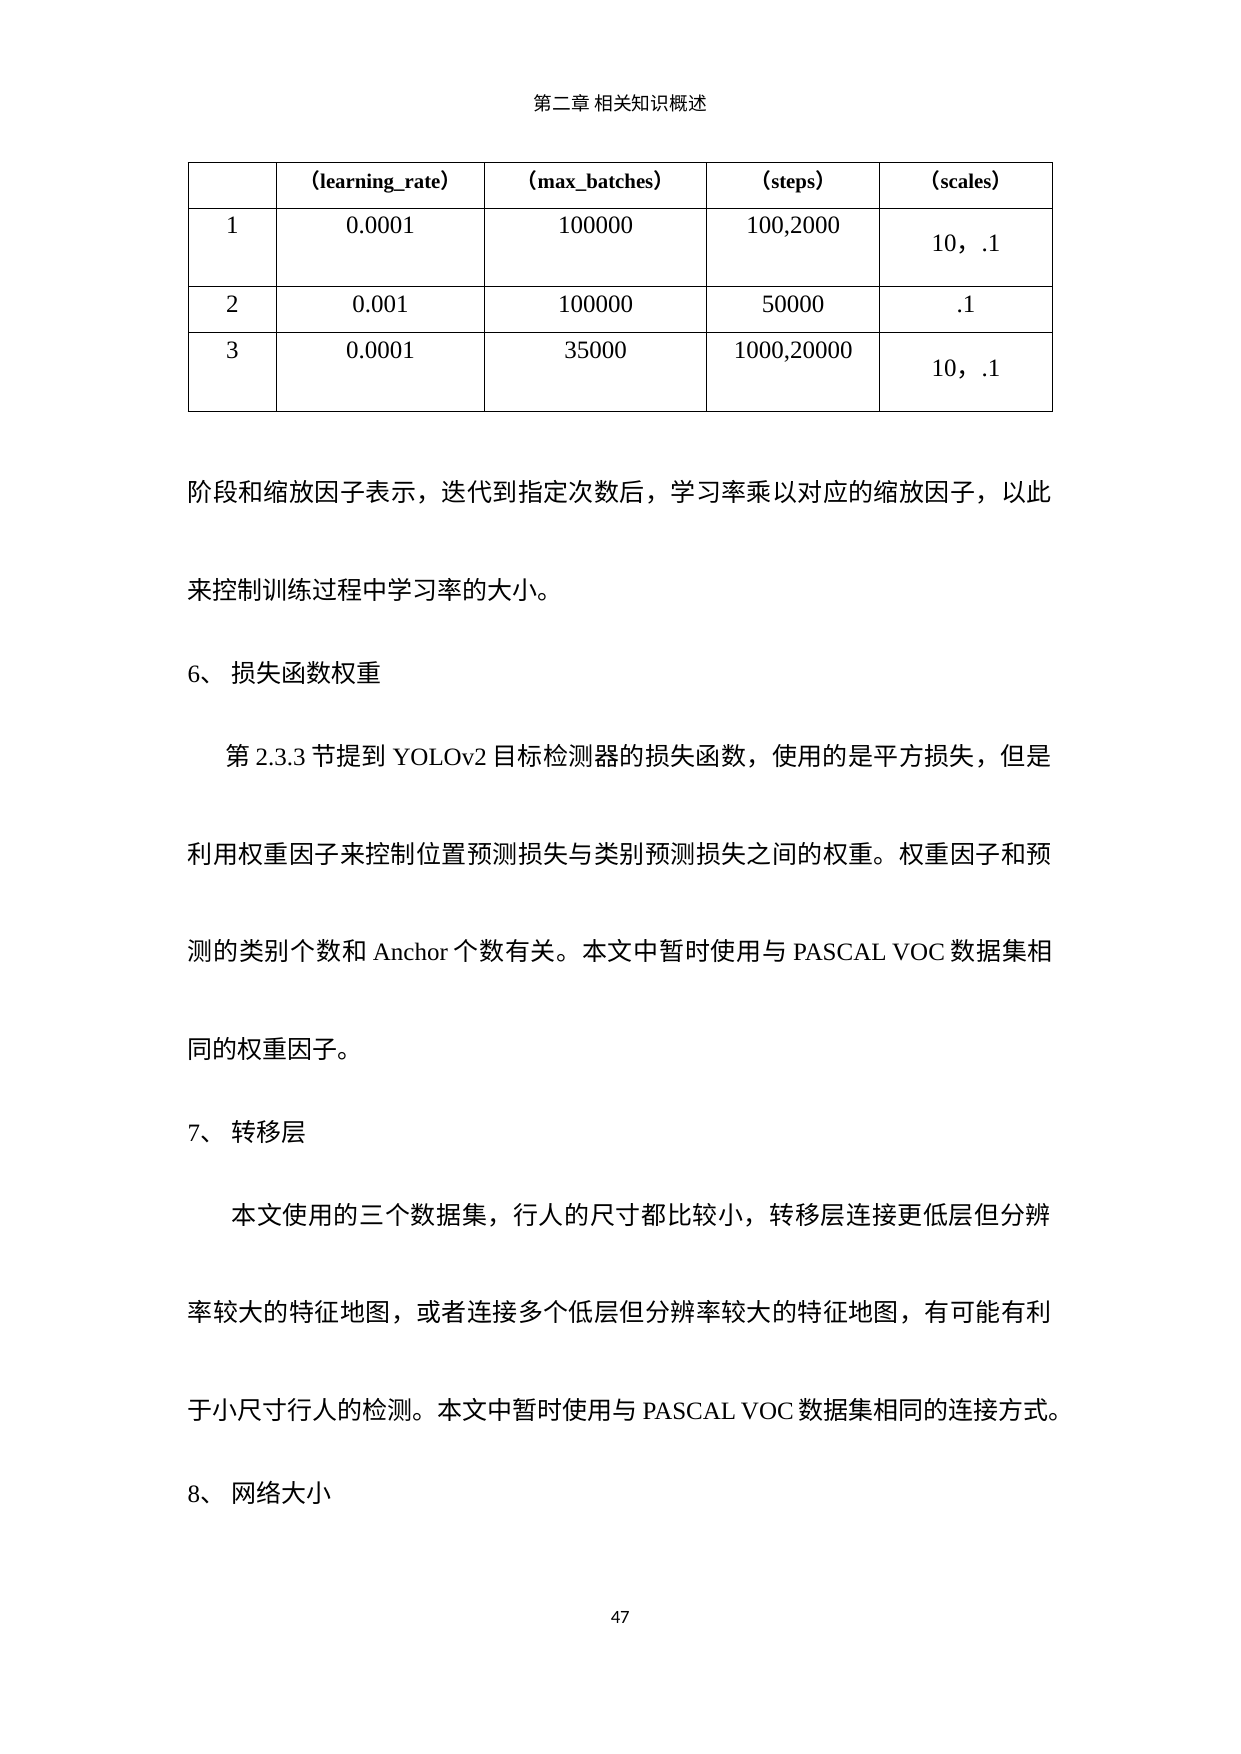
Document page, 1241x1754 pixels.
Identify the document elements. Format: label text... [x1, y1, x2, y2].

table_header 阶段 （steps） [707, 163, 879, 207]
table_header 序号 [189, 163, 276, 207]
table_header 缩放因子（scales） [880, 163, 1052, 207]
table_cell 0.001 [277, 287, 484, 332]
table_cell 35000 [485, 333, 706, 411]
table_cell 10，.1 [880, 333, 1052, 411]
table_cell 100,2000 [707, 209, 879, 286]
table_cell 50000 [707, 287, 879, 332]
list 网络大小 [187, 1459, 1053, 1524]
table_cell 100000 [485, 209, 706, 286]
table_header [277, 163, 484, 207]
text 第2.3.3节提到YOLOv2目标检测器的损失函数，使用的是平方损失，但是利用权重因子来控制位置预测损失与类别预测损失之间的权重。权重因子和预测的类别个数和Anchor个数有关。本文中暂时使用与PASCAL VOC数据集相同的权重因子。 [187, 722, 1053, 1080]
table_cell .1 [880, 287, 1052, 332]
table_cell 0.0001 [277, 209, 484, 286]
table_cell 3 [189, 333, 276, 411]
table_header 最大迭代次数（max_batches） [485, 163, 706, 207]
table_cell 1000,20000 [707, 333, 879, 411]
text 本文使用的三个数据集，行人的尺寸都比较小，转移层连接更低层但分辨率较大的特征地图，或者连接多个低层但分辨率较大的特征地图，有可能有利于小尺寸行人的检测。本文中暂时使用与PASCAL VOC数据集相同的连接方式。 [187, 1181, 1053, 1441]
table_cell 1 [189, 209, 276, 286]
table_cell 0.0001 [277, 333, 484, 411]
list 转移层 [187, 1098, 1053, 1163]
text 阶段和缩放因子表示，迭代到指定次数后，学习率乘以对应的缩放因子，以此来控制训练过程中学习率的大小。 [187, 458, 1053, 621]
table_cell 10，.1 [880, 209, 1052, 286]
table_cell 100000 [485, 287, 706, 332]
table_cell 2 [189, 287, 276, 332]
list 损失函数权重 [187, 639, 1053, 704]
